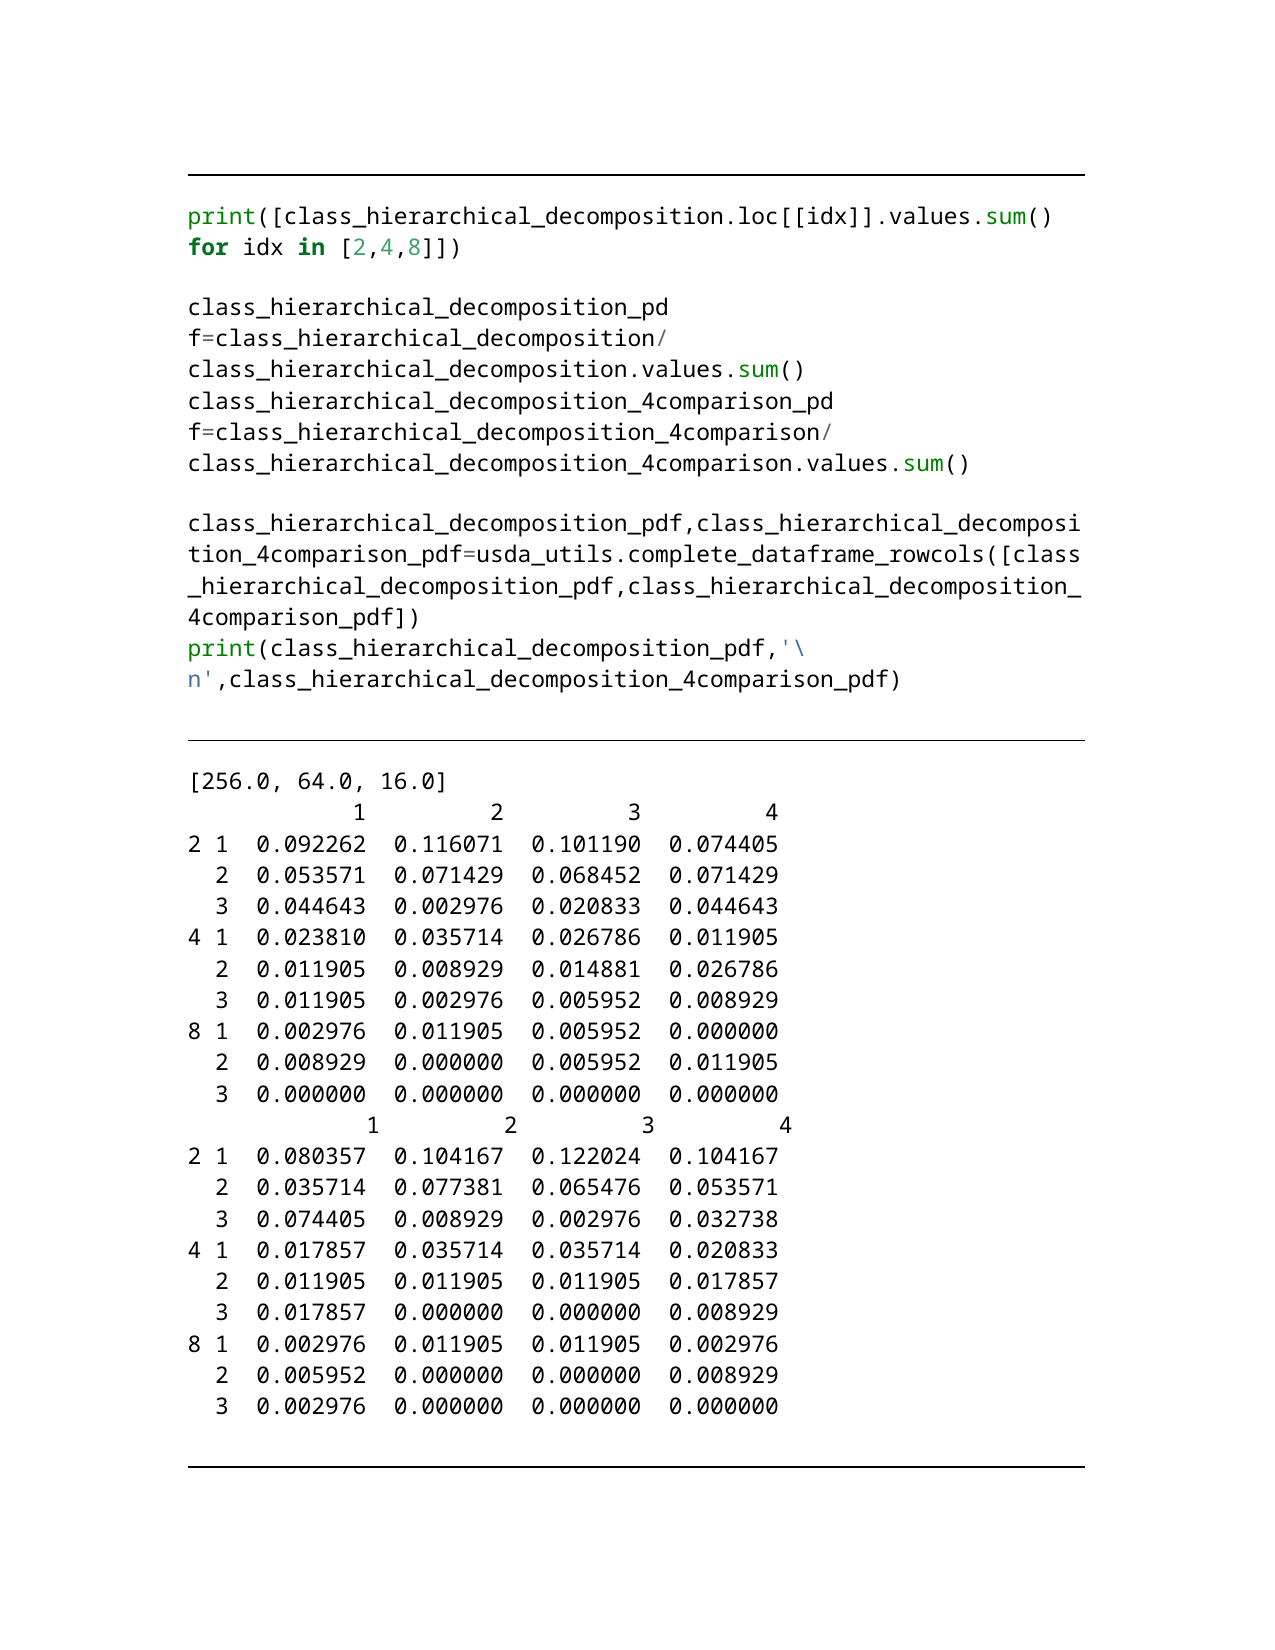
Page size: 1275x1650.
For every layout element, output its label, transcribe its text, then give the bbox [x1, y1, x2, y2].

text [256.0, 64.0, 16.0] 1 2 3 4 2 1 0.092262 0.116071 0.101190 0.074405 2 0.053571 0.071429 0.068452 0.071429 3 0.044643 0.002976 0.020833 0.044643 4 1 0.023810 0.035714 0.026786 0.011905 2 0.011905 0.008929 0.014881 0.026786 3 0.011905 0.002976 0.005952 0.008929 8 1 0.002976 0.011905 0.005952 0.000000 2 0.008929 0.000000 0.005952 0.011905 3 0.000000 0.000000 0.000000 0.000000 1 2 3 4 2 1 0.080357 0.104167 0.122024 0.104167 2 0.035714 0.077381 0.065476 0.053571 3 0.074405 0.008929 0.002976 0.032738 4 1 0.017857 0.035714 0.035714 0.020833 2 0.011905 0.011905 0.011905 0.017857 3 0.017857 0.000000 0.000000 0.008929 8 1 0.002976 0.011905 0.011905 0.002976 2 0.005952 0.000000 0.000000 0.008929 3 0.002976 0.000000 0.000000 0.000000 [187, 765, 1087, 1421]
text print([class_hierarchical_decomposition.loc[[idx]].values.sum() for idx in [2,4,8]]) class_hierarchical_decomposition_pdf=class_hierarchical_decomposition/class_hierarchical_decomposition.values.sum() class_hierarchical_decomposition_4comparison_pdf=class_hierarchical_decomposition_4comparison/class_hierarchical_decomposition_4comparison.values.sum() class_hierarchical_decomposition_pdf,class_hierarchical_decomposition_4comparison_pdf=usda_utils.complete_dataframe_rowcols([class_hierarchical_decomposition_pdf,class_hierarchical_decomposition_4comparison_pdf]) print(class_hierarchical_decomposition_pdf,'\n',class_hierarchical_decomposition_4comparison_pdf) [187, 199, 1087, 694]
